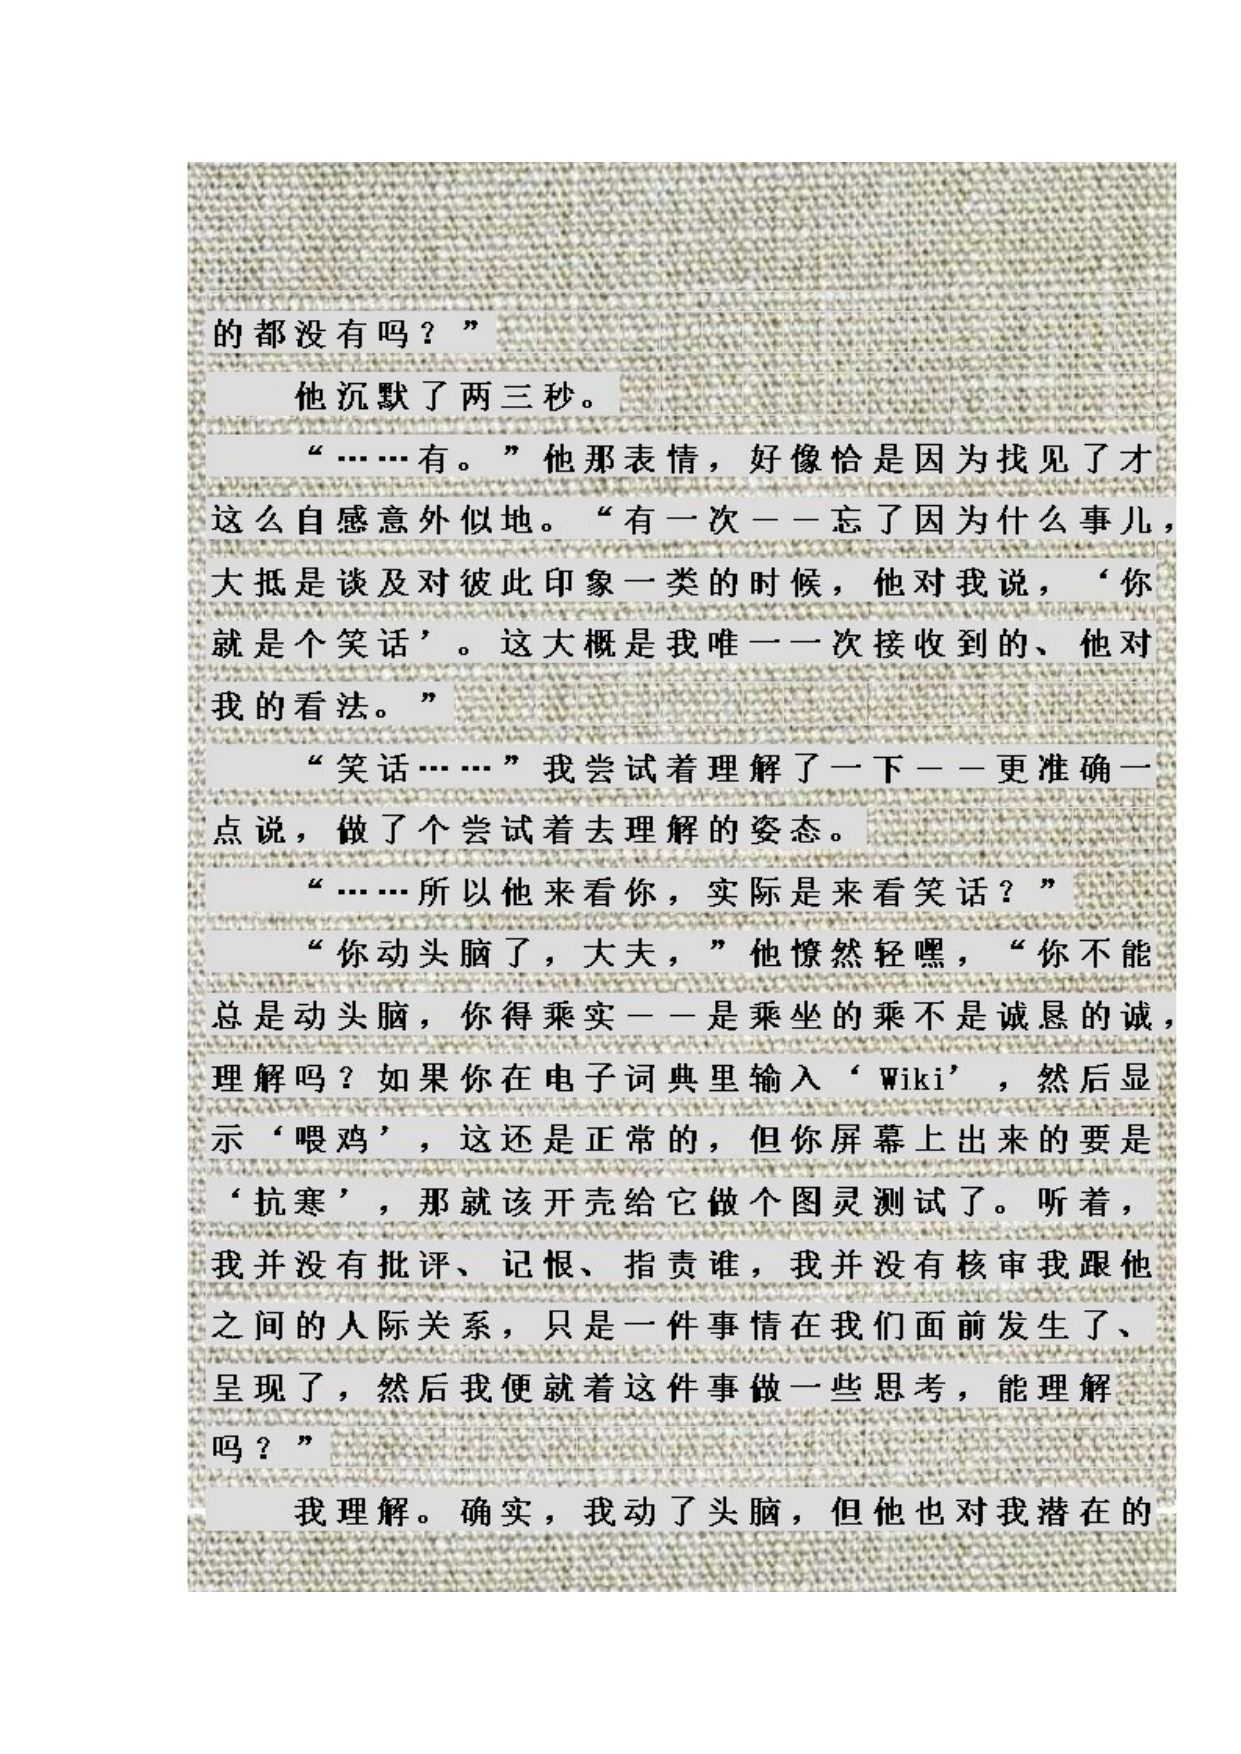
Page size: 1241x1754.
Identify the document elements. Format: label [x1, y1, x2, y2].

picture [187, 162, 1177, 1592]
